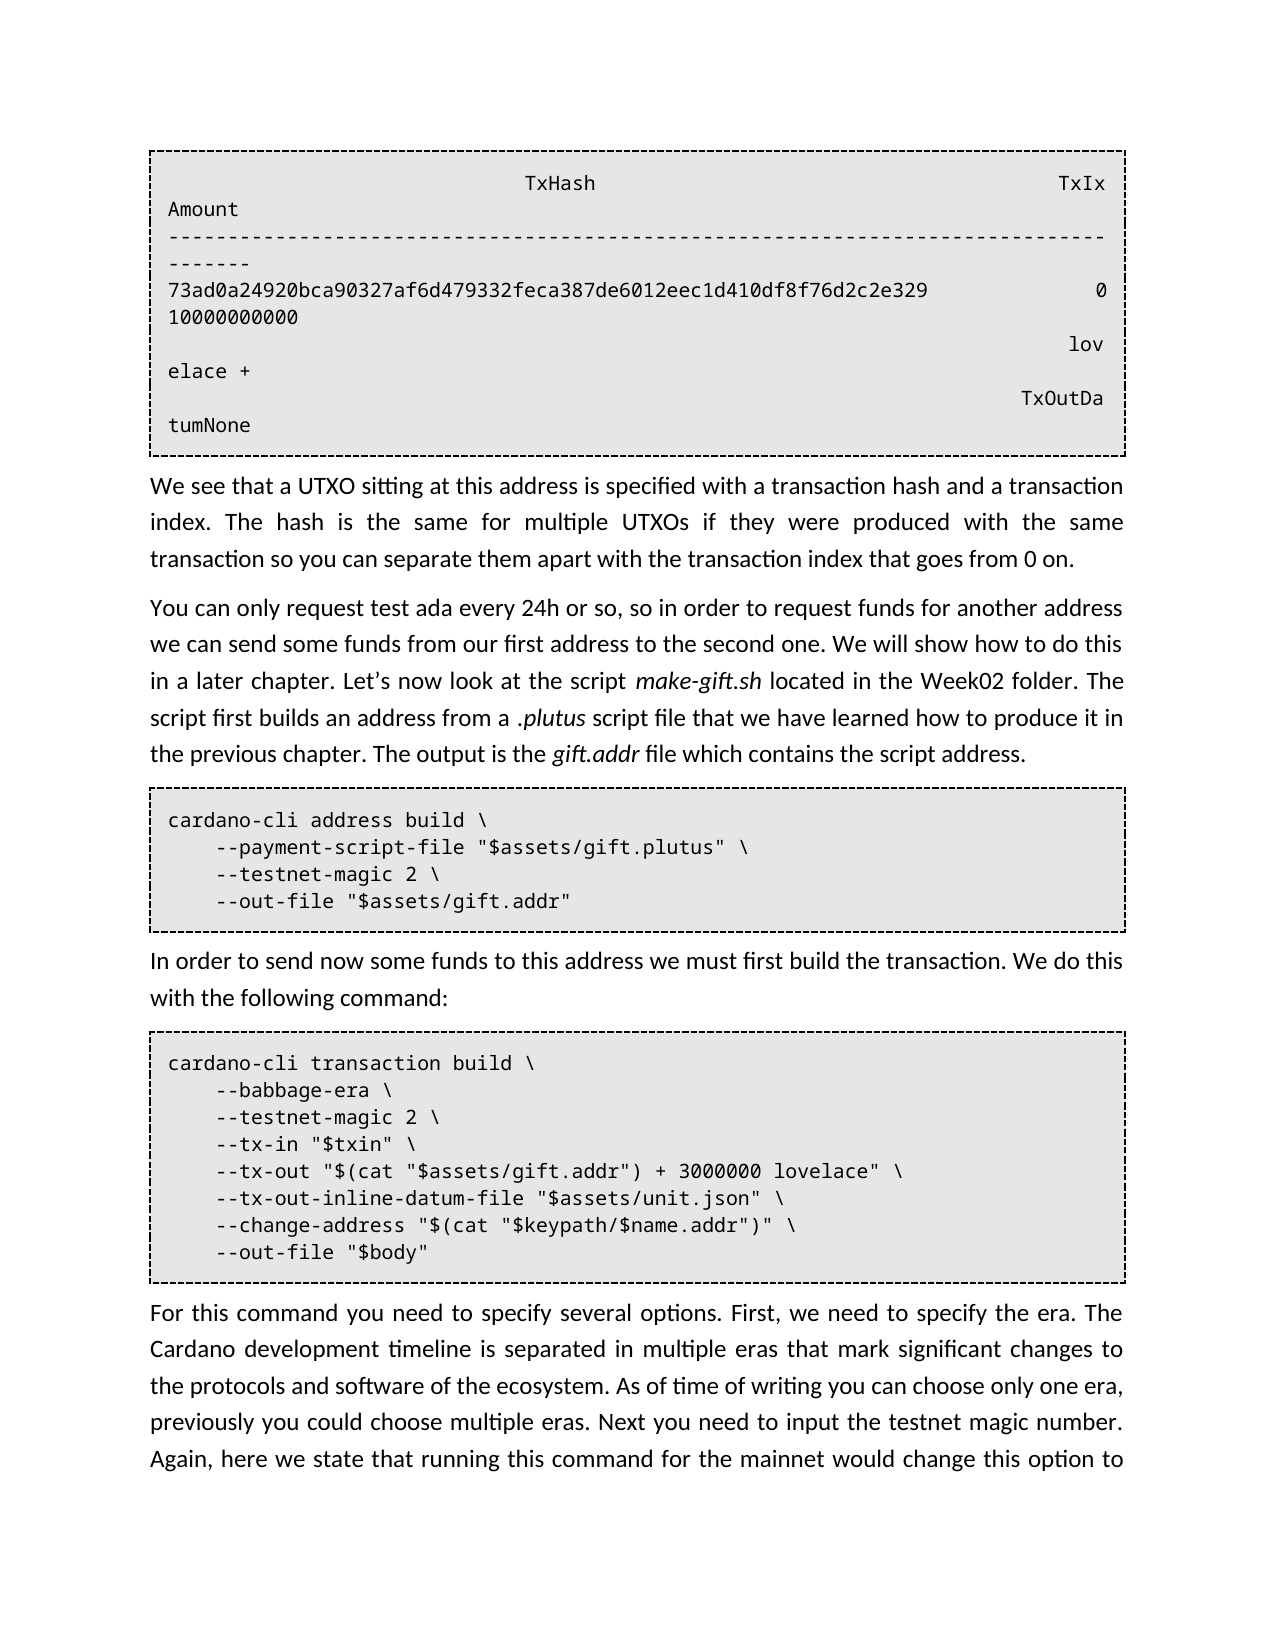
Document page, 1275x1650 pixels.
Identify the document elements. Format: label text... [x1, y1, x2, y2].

text TxOutDatumNone [149, 366, 1126, 457]
text --babbage-era \ [149, 1058, 1126, 1085]
text cardano-cli transaction build \ [149, 1031, 1126, 1058]
text 73ad0a24920bca90327af6d479332feca387de6012eec1d410df8f76d2c2e329 0 10000000000 [149, 258, 1126, 312]
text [150, 1297, 1125, 1473]
text TxHash TxIx Amount [149, 150, 1126, 204]
text --change-address "$(cat "$keypath/$name.addr")" \ [149, 1193, 1126, 1220]
text --testnet-magic 2 \ [149, 1085, 1126, 1112]
text --out-file "$assets/gift.addr" [149, 868, 1126, 933]
text In order to send now some funds to this address we must first build the transaction. We do this with the following command: [150, 945, 1125, 1012]
text --payment-script-file "$assets/gift.plutus" \ [149, 814, 1126, 841]
text You can only request test ada every 24h or so, so in order to request funds for another address we can send some funds from our first address to the second one. We will show how to do this in a later chapter. Let’s now look at the script make-gift.sh located in the Week02 folder. The script first builds an address from a .plutus script file that we have learned how to produce it in the previous chapter. The output is the gift.addr file which contains the script address. [150, 592, 1125, 769]
text lovelace + [149, 312, 1126, 366]
text --tx-in "$txin" \ [149, 1112, 1126, 1139]
text We see that a UTXO sitting at this address is specified with a transaction hash and a transaction index. The hash is the same for multiple UTXOs if they were produced with the same transaction so you can separate them apart with the transaction index that goes from 0 on. [150, 470, 1125, 573]
text --tx-out "$(cat "$assets/gift.addr") + 3000000 lovelace" \ [149, 1139, 1126, 1166]
text cardano-cli address build \ [149, 787, 1126, 814]
text -------------------------------------------------------------------------------------- [149, 204, 1126, 258]
text --testnet-magic 2 \ [149, 841, 1126, 868]
text --out-file "$body" [149, 1220, 1126, 1284]
text --tx-out-inline-datum-file "$assets/unit.json" \ [149, 1166, 1126, 1193]
